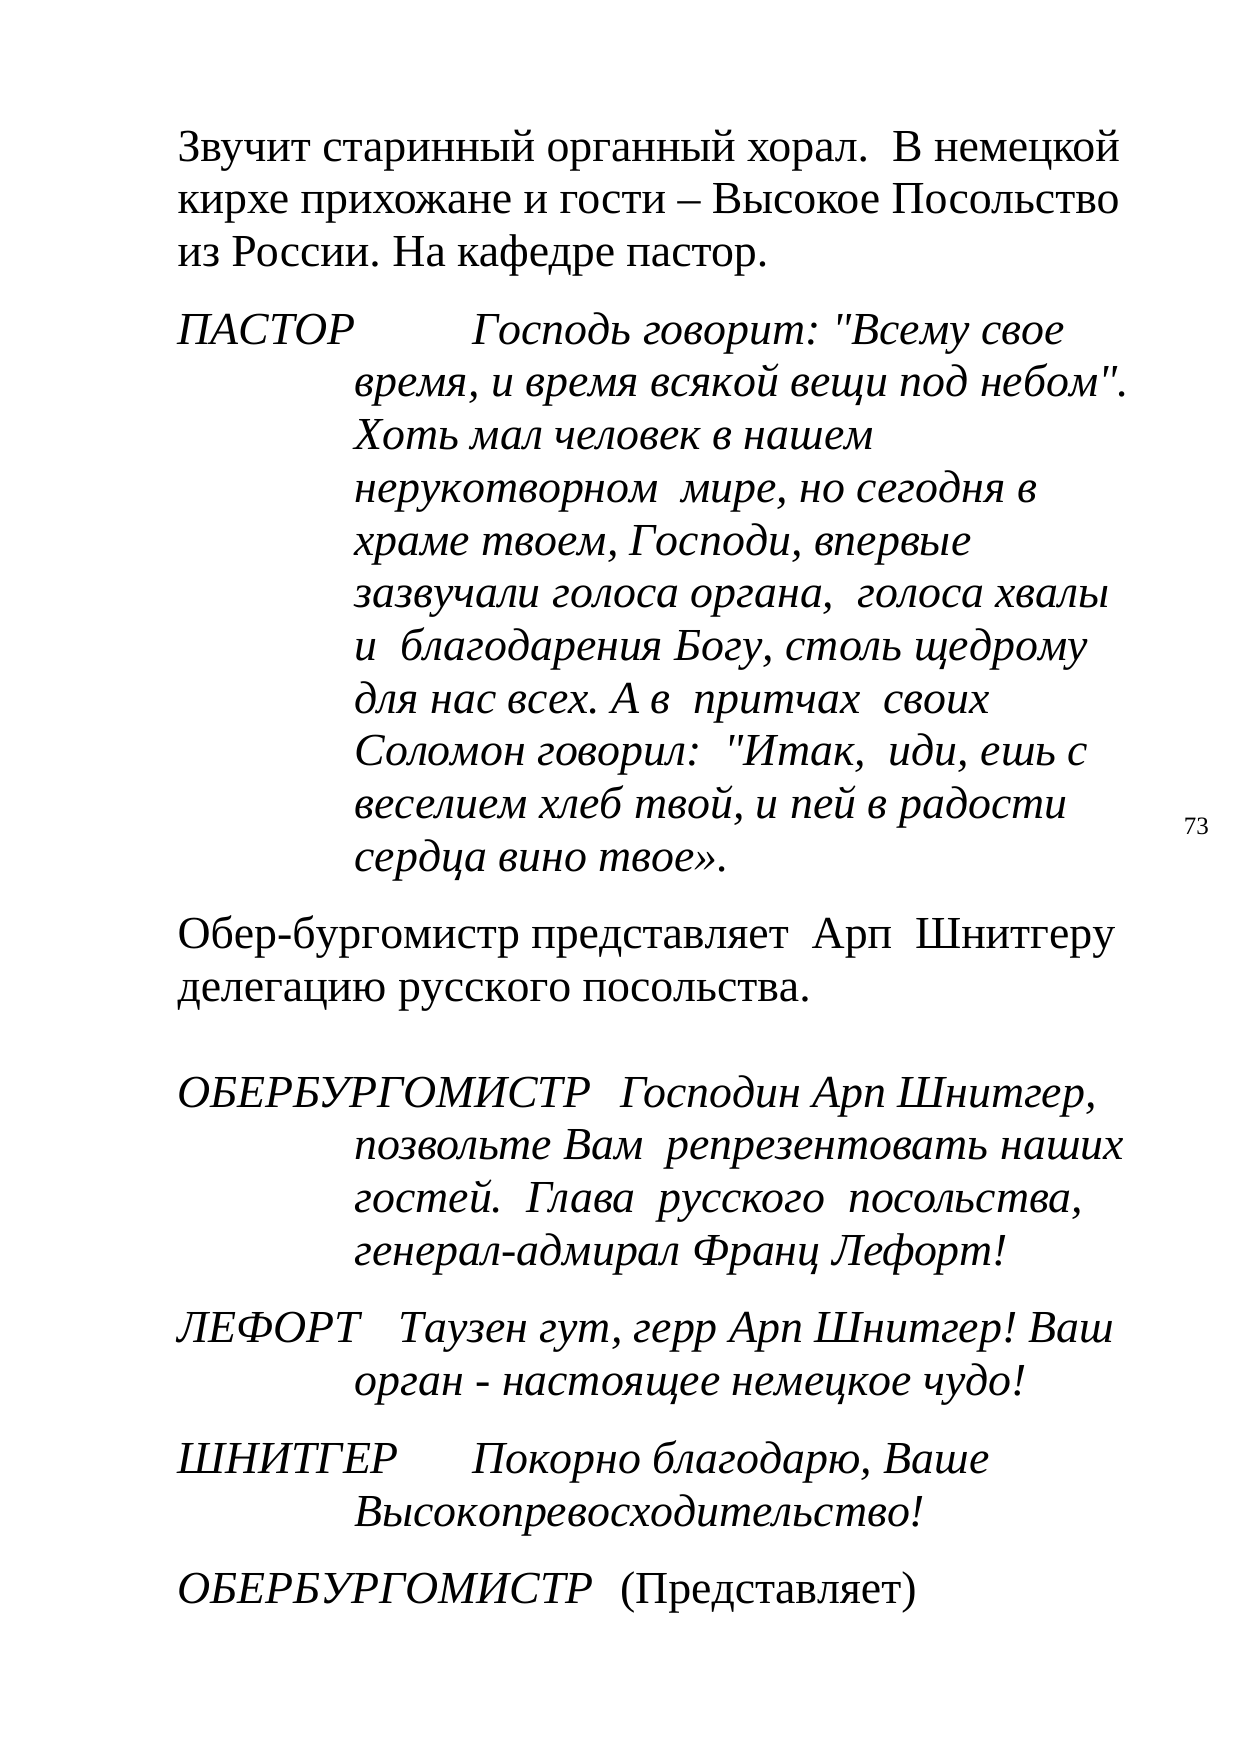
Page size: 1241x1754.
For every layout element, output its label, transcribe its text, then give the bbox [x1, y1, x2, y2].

text ЛЕФОРТ Таузен гут, герр Арп Шнитгер! Ваш орган - настоящее немецкое чудо! [177, 1300, 1152, 1405]
text ПАСТОР Господь говорит: "Всему свое время, и время всякой вещи под небом". Хоть мал человек в нашем нерукотворном мире, но сегодня в храме твоем, Господи, впервые зазвучали голоса органа, голоса хвалы и благодарения Богу, столь щедрому для нас всех. А в притчах своих Соломон говорил: "Итак, иди, ешь с веселием хлеб твой, и пей в радости сердца вино твое». [177, 301, 1152, 881]
text Обер-бургомистр представляет Арп Шнитгеру делегацию русского посольства. [177, 906, 1152, 1011]
text Звучит старинный органный хорал. В немецкой кирхе прихожане и гости – Высокое Посольство из России. На кафедре пастор. [177, 118, 1152, 276]
text ШНИТГЕР Покорно благодарю, Ваше Высокопревосходительство! [177, 1430, 1152, 1536]
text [177, 1561, 1152, 1613]
text ОБЕРБУРГОМИСТР Господин Арп Шнитгер, позвольте Вам репрезентовать наших гостей. Глава русского посольства, генерал-адмирал Франц Лефорт! [177, 1064, 1152, 1275]
